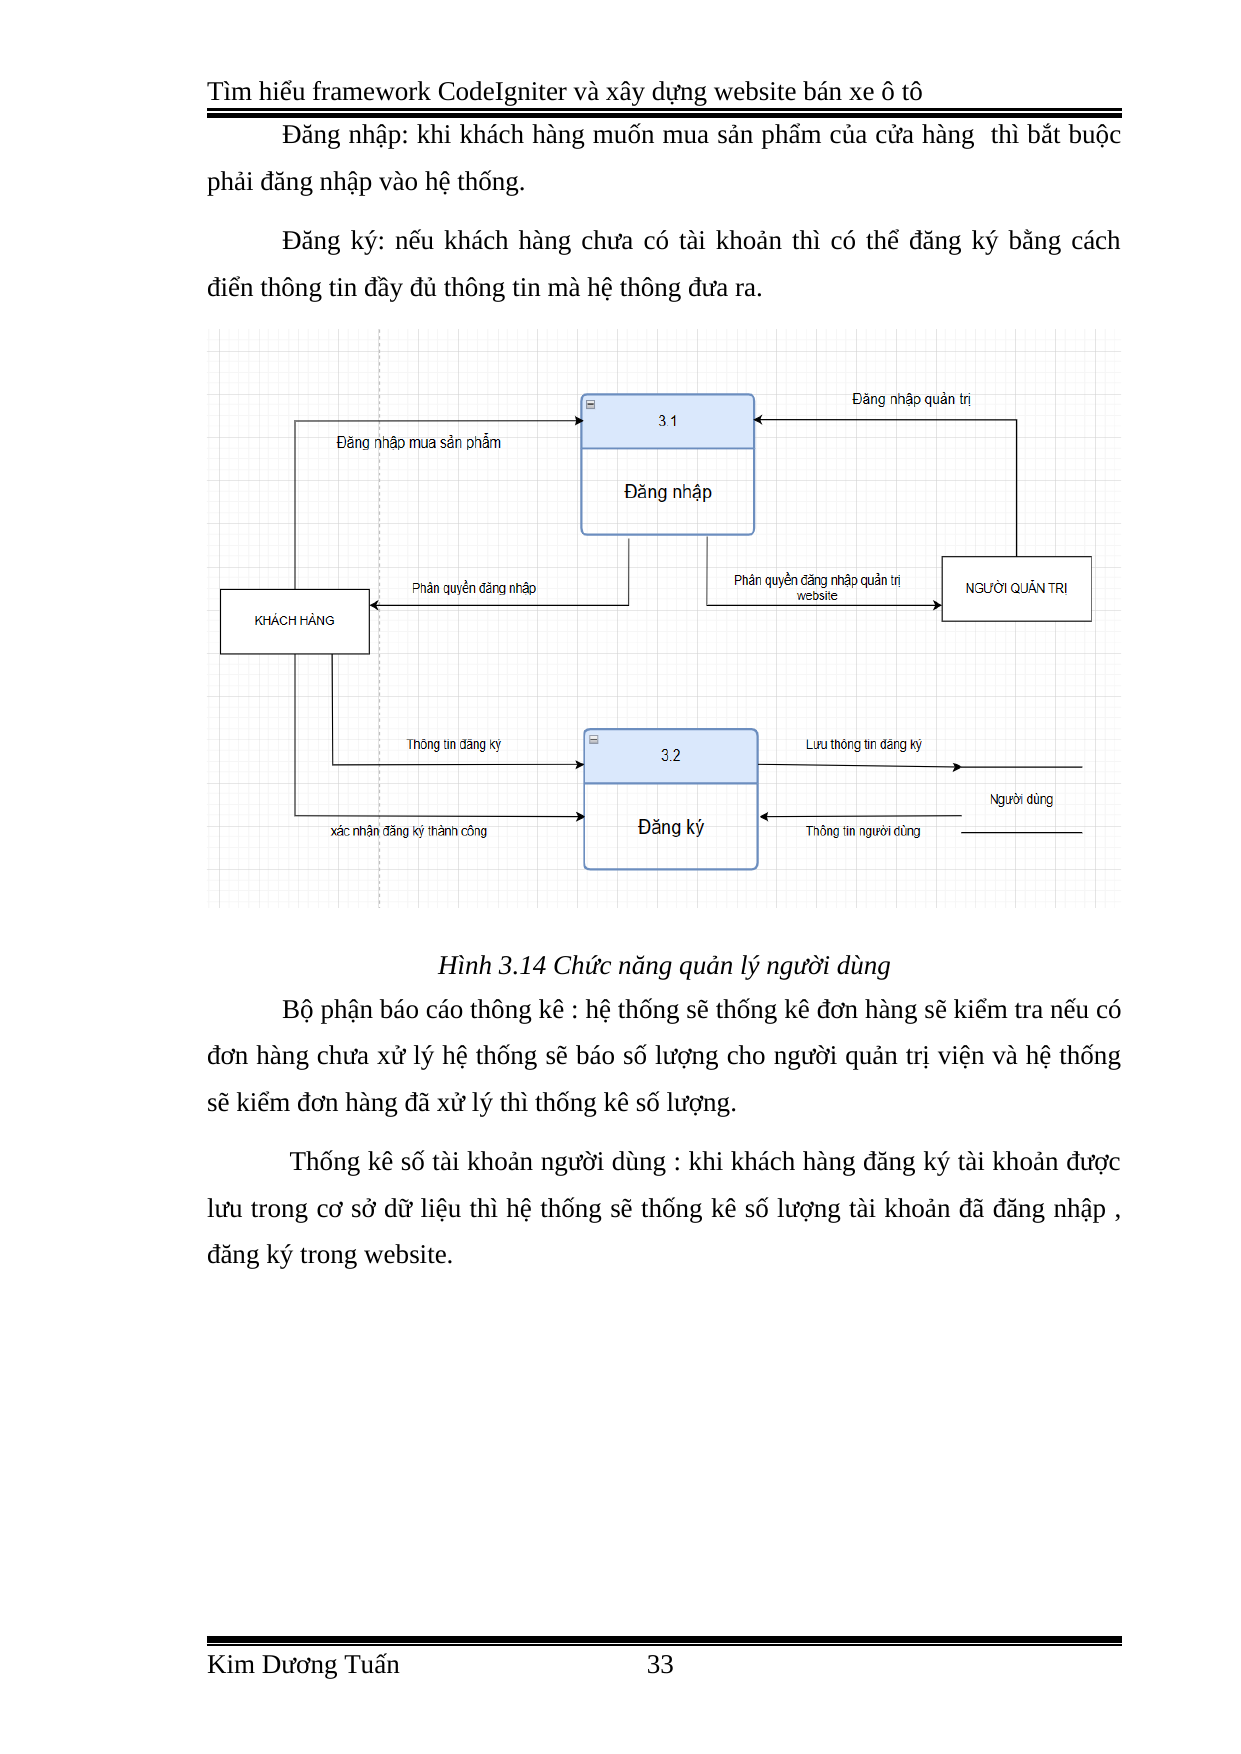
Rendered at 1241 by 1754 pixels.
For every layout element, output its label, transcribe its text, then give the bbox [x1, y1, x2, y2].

text Bộ phận báo cáo thông kê : hệ thống sẽ thống kê đơn hàng sẽ kiểm tra nếu có đơn hàng chưa xử lý hệ thống sẽ báo số lượng cho người quản trị viện và hệ thống sẽ kiểm đơn hàng đã xử lý thì thống kê số lượng. [207, 993, 1122, 1117]
text Đăng nhập: khi khách hàng muốn mua sản phẩm của cửa hàng thì bắt buộc phải đăng nhập vào hệ thống. [207, 118, 1122, 196]
picture [206, 329, 1122, 908]
text Hình 3.7 Chức năng quản lý người dùng [207, 949, 1122, 980]
text Đăng ký: nếu khách hàng chưa có tài khoản thì có thể đăng ký bằng cách điển thông tin đầy đủ thông tin mà hệ thông đưa ra. [207, 224, 1122, 302]
text Thống kê số tài khoản người dùng : khi khách hàng đăng ký tài khoản được lưu trong cơ sở dữ liệu thì hệ thống sẽ thống kê số lượng tài khoản đã đăng nhập , đăng ký trong website. [207, 1145, 1122, 1270]
